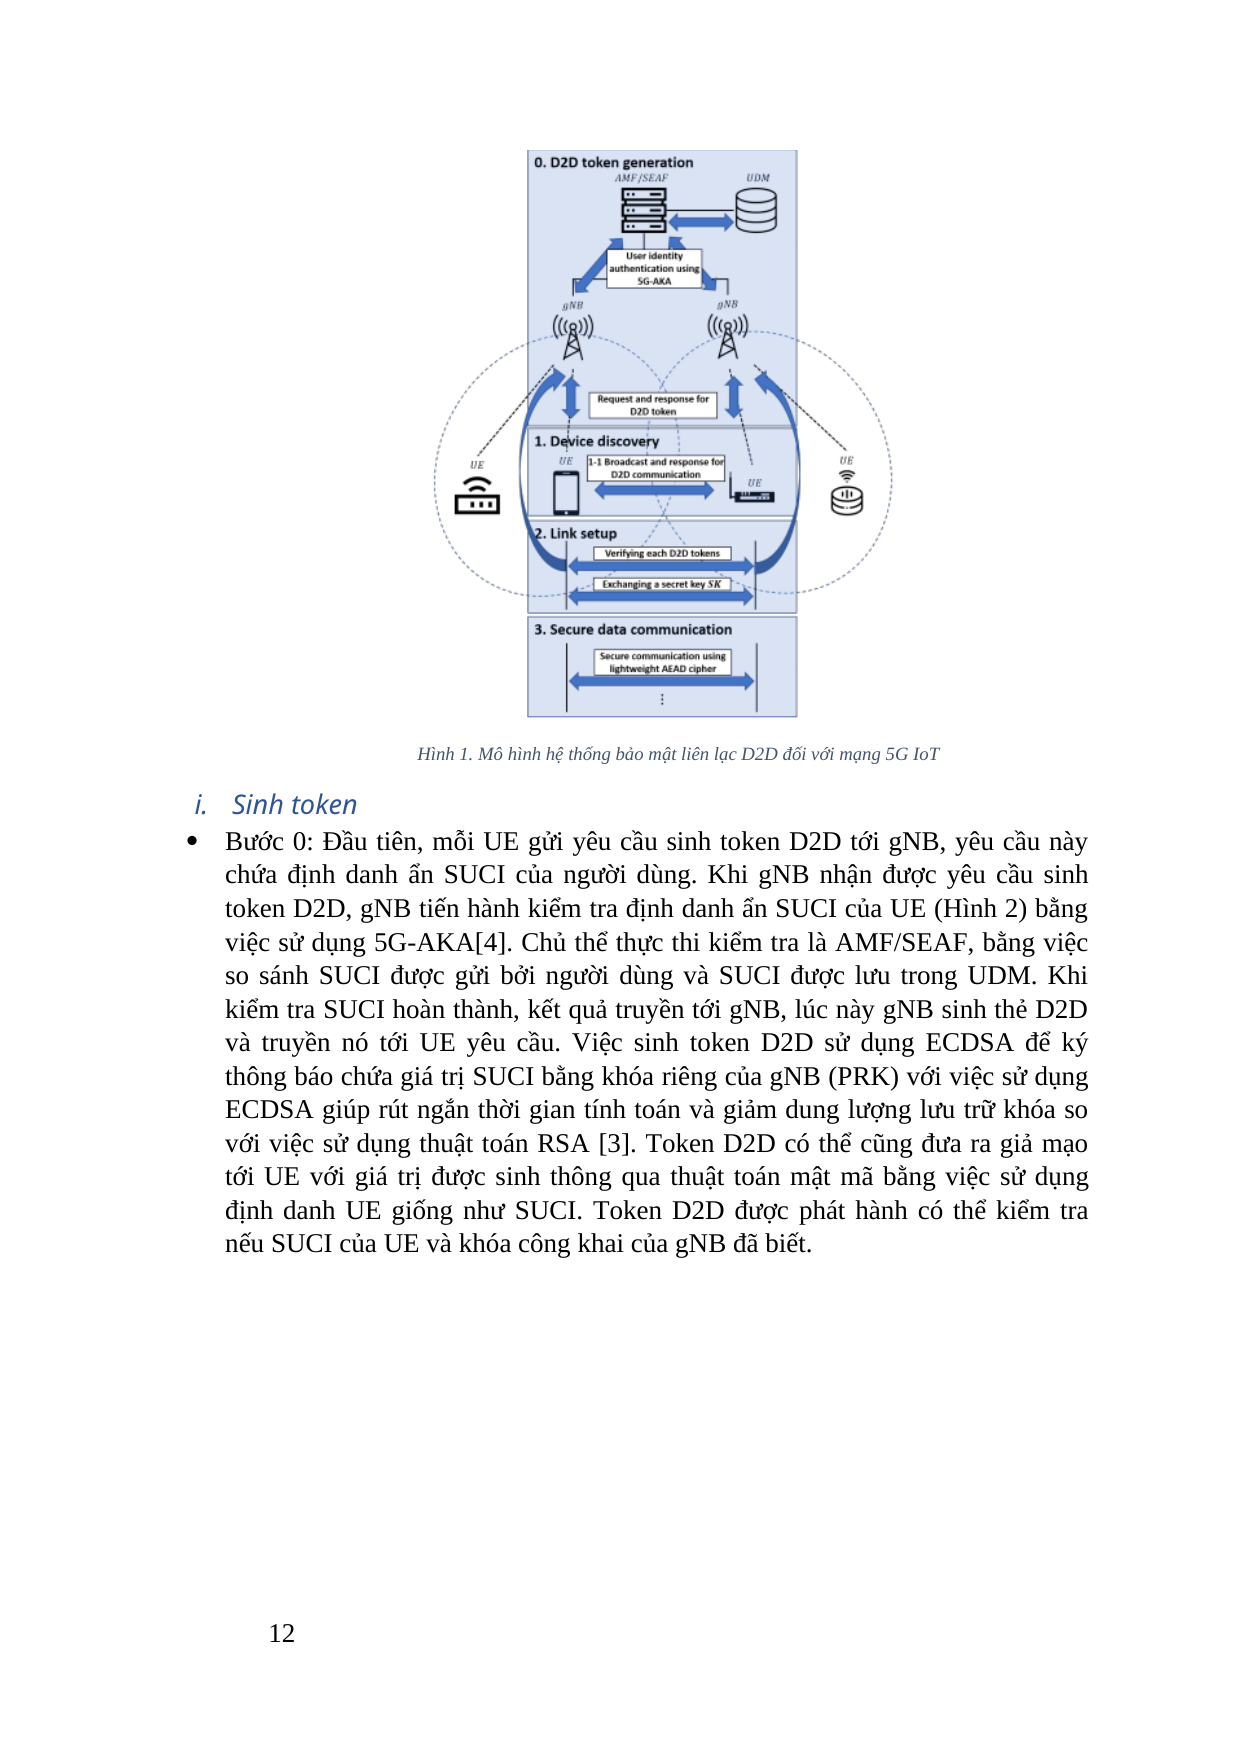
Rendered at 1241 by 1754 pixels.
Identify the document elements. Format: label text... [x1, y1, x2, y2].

subtitle Sinh token [194, 785, 1090, 822]
text Hình 1. Mô hình hệ thống bảo mật liên lạc D2D đối với mạng 5G IoT [239, 743, 1090, 764]
list Bước 0: Đầu tiên, mỗi UE gửi yêu cầu sinh token D2D tới gNB, yêu cầu này chứa định danh ẩn SUCI của người dùng. Khi gNB nhận được yêu cầu sinh token D2D, gNB tiến hành kiểm tra định danh ẩn SUCI của UE (Hình 2) bằng việc sử dụng 5G-AKA[4]. Chủ thể thực thi kiểm tra là AMF/SEAF, bằng việc so sánh SUCI được gửi bởi người dùng và SUCI được lưu trong UDM. Khi kiểm tra SUCI hoàn thành, kết quả truyền tới gNB, lúc này gNB sinh thẻ D2D và truyền nó tới UE yêu cầu. Việc sinh token D2D sử dụng ECDSA để ký thông báo chứa giá trị SUCI bằng khóa riêng của gNB (PRK) với việc sử dụng ECDSA giúp rút ngắn thời gian tính toán và giảm dung lượng lưu trữ khóa so với việc sử dụng thuật toán RSA [3]. Token D2D có thể cũng đưa ra giả mạo tới UE với giá trị được sinh thông qua thuật toán mật mã bằng việc sử dụng định danh UE giống như SUCI. Token D2D được phát hành có thể kiểm tra nếu SUCI của UE và khóa công khai của gNB đã biết. [187, 825, 1090, 1259]
picture [429, 150, 930, 724]
